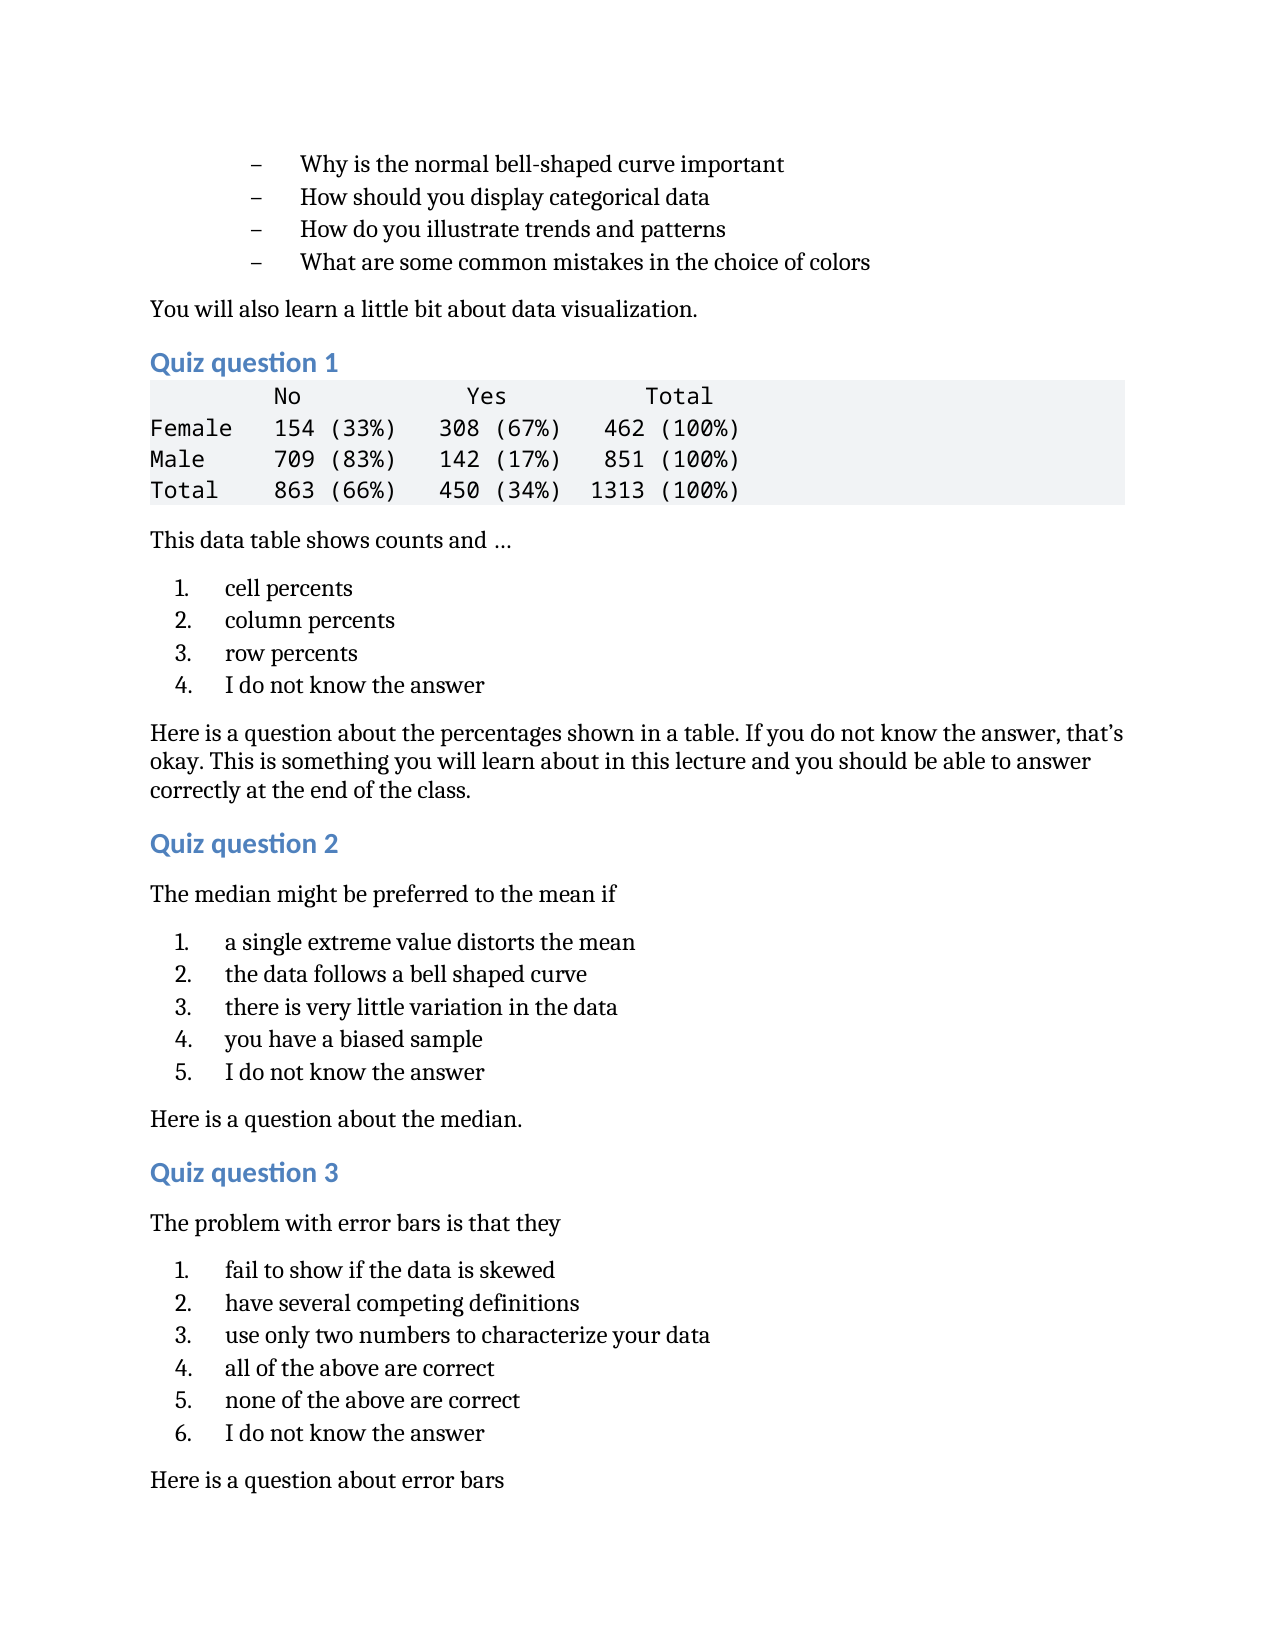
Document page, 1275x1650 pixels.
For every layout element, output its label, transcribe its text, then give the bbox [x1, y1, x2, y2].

text This data table shows counts and … [150, 526, 1125, 555]
list I do not know the answer [175, 1419, 1125, 1448]
list the data follows a bell shaped curve [175, 960, 1125, 989]
list a single extreme value distorts the mean [175, 927, 1125, 956]
list have several competing definitions [175, 1289, 1125, 1318]
list I do not know the answer [175, 1057, 1125, 1086]
list there is very little variation in the data [175, 992, 1125, 1021]
subtitle Quiz question 1 [150, 344, 1125, 380]
text The problem with error bars is that they [150, 1209, 1125, 1238]
list fail to show if the data is skewed [175, 1256, 1125, 1285]
list What are some common mistakes in the choice of colors [250, 247, 1125, 276]
list How do you illustrate trends and patterns [250, 215, 1125, 244]
list Why is the normal bell-shaped curve important [250, 150, 1125, 179]
list I do not know the answer [175, 671, 1125, 700]
list How should you display categorical data [250, 182, 1125, 211]
list all of the above are correct [175, 1354, 1125, 1383]
text Here is a question about the percentages shown in a table. If you do not know the answer, that’s okay. This is something you will learn about in this lecture and you should be able to answer correctly at the end of the class. [150, 718, 1125, 805]
text No Yes Total Female 154 (33%) 308 (67%) 462 (100%) Male 709 (83%) 142 (17%) 851 (100%) Total 863 (66%) 450 (34%) 1313 (100%) [150, 380, 1125, 505]
text Here is a question about error bars [150, 1466, 1125, 1495]
list row percents [175, 638, 1125, 667]
list column percents [175, 606, 1125, 635]
list none of the above are correct [175, 1386, 1125, 1415]
subtitle Quiz question 2 [150, 826, 1125, 861]
text The median might be preferred to the mean if [150, 880, 1125, 909]
text You will also learn a little bit about data visualization. [150, 295, 1125, 324]
list use only two numbers to characterize your data [175, 1321, 1125, 1350]
text Here is a question about the median. [150, 1105, 1125, 1134]
subtitle Quiz question 3 [150, 1154, 1125, 1190]
list cell percents [175, 573, 1125, 602]
list you have a biased sample [175, 1025, 1125, 1054]
